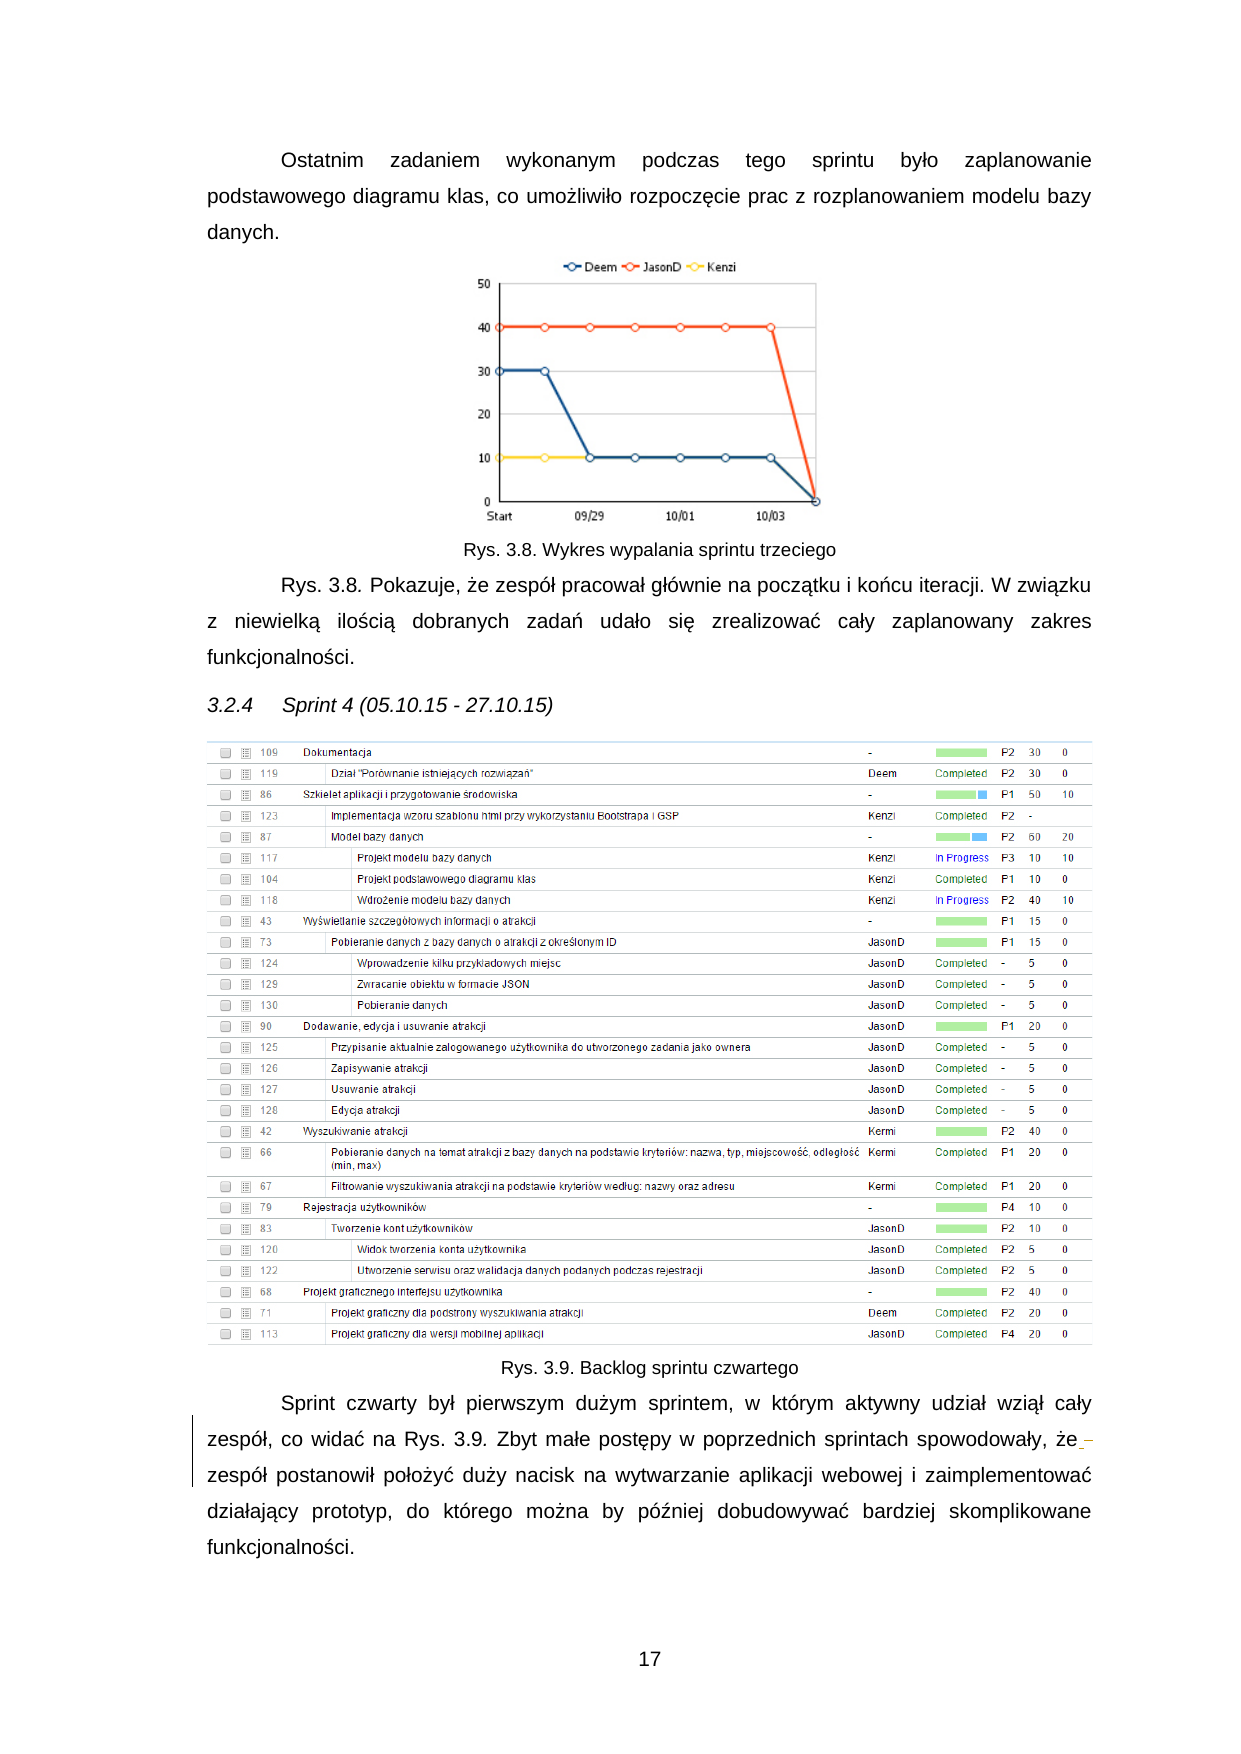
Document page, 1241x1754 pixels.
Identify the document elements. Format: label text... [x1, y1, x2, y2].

subtitle Sprint 4 (05.10.15 - 27.10.15) [207, 693, 1092, 717]
text . Pokazuje, że zespół pracował głównie na początku i końcu iteracji. W związku z niewielką ilością dobranych zadań udało się zrealizować cały zaplanowany zakres funkcjonalności. [207, 573, 1092, 669]
picture [472, 256, 827, 527]
picture [206, 741, 1093, 1345]
text Rys. 3.8. Backlog sprintu czwartego [207, 1357, 1092, 1379]
text Rys. 3.7. Wykres wypalania sprintu trzeciego [207, 539, 1092, 560]
text Sprint czwarty był pierwszym dużym sprintem, w którym aktywny udział wziął cały zespół, co widać na . Zbyt małe postępy w poprzednich sprintach spowodowały, żezespół postanowił położyć duży nacisk na wytwarzanie aplikacji webowej i zaimplementować działający prototyp, do którego można by później dobudowywać bardziej skomplikowane funkcjonalności. [207, 1391, 1092, 1559]
text Ostatnim zadaniem wykonanym podczas tego sprintu było zaplanowanie podstawowego diagramu klas, co umożliwiło rozpoczęcie prac z rozplanowaniem modelu bazy danych. [207, 148, 1092, 243]
